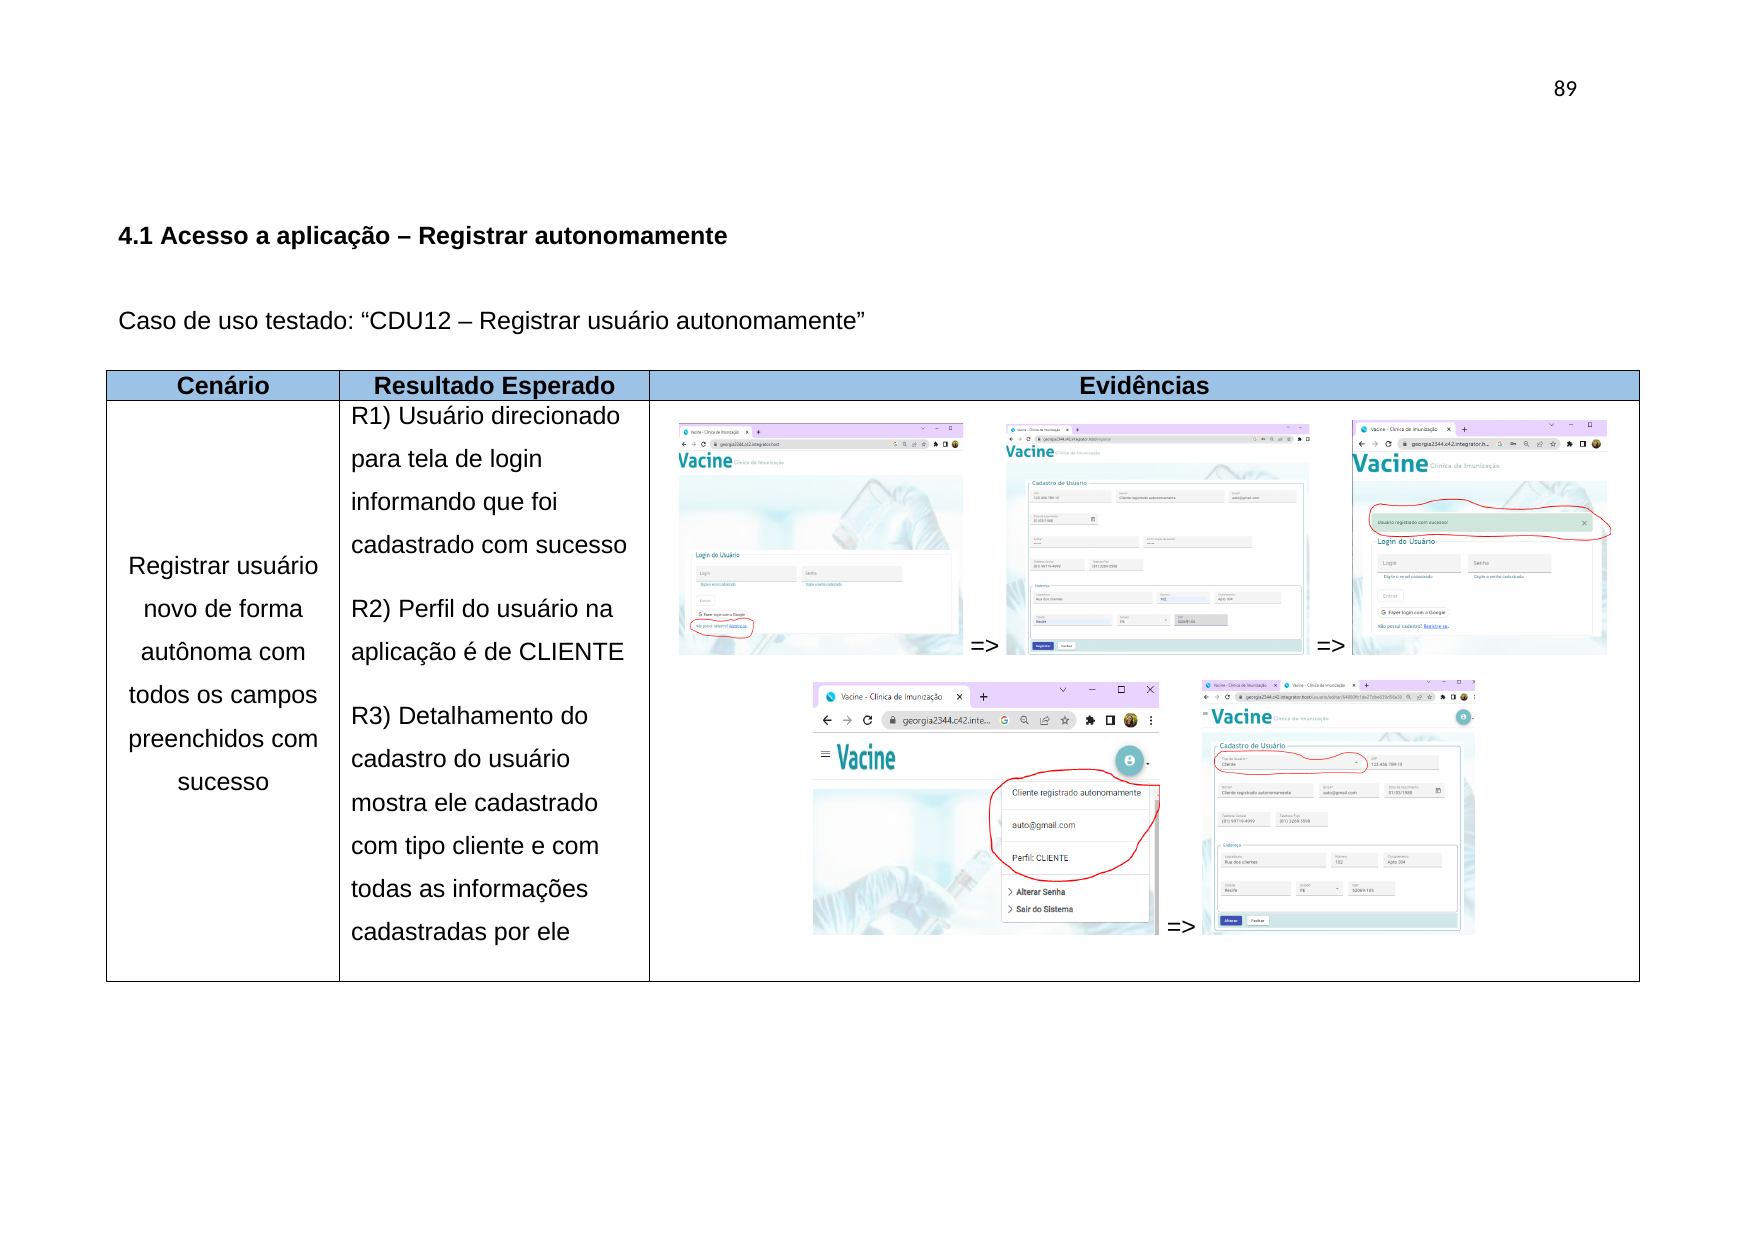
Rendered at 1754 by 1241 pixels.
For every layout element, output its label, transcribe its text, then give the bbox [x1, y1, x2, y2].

table_cell Registrar usuário novo de forma autônoma com todos os campos preenchidos com sucesso [107, 401, 339, 981]
table_cell R1) Usuário direcionado para tela de login informando que foi cadastrado com sucesso R2) Perfil do usuário na aplicação é de CLIENTE R3) Detalhamento do cadastro do usuário mostra ele cadastrado com tipo cliente e com todas as informações cadastradas por ele [340, 401, 649, 981]
text 4.1 Acesso a aplicação – Registrar autonomamente [118, 221, 1577, 250]
text Caso de uso testado: “CDU12 – Registrar usuário autonomamente” [118, 306, 1577, 335]
table_header Evidências [650, 371, 1639, 400]
table_header Cenário [107, 371, 339, 400]
picture [813, 682, 1160, 935]
picture [1352, 420, 1611, 655]
table_cell => => => [650, 401, 1639, 981]
picture [678, 423, 964, 655]
picture [1202, 680, 1475, 935]
picture [1006, 424, 1310, 655]
table_header Resultado Esperado [340, 371, 649, 400]
